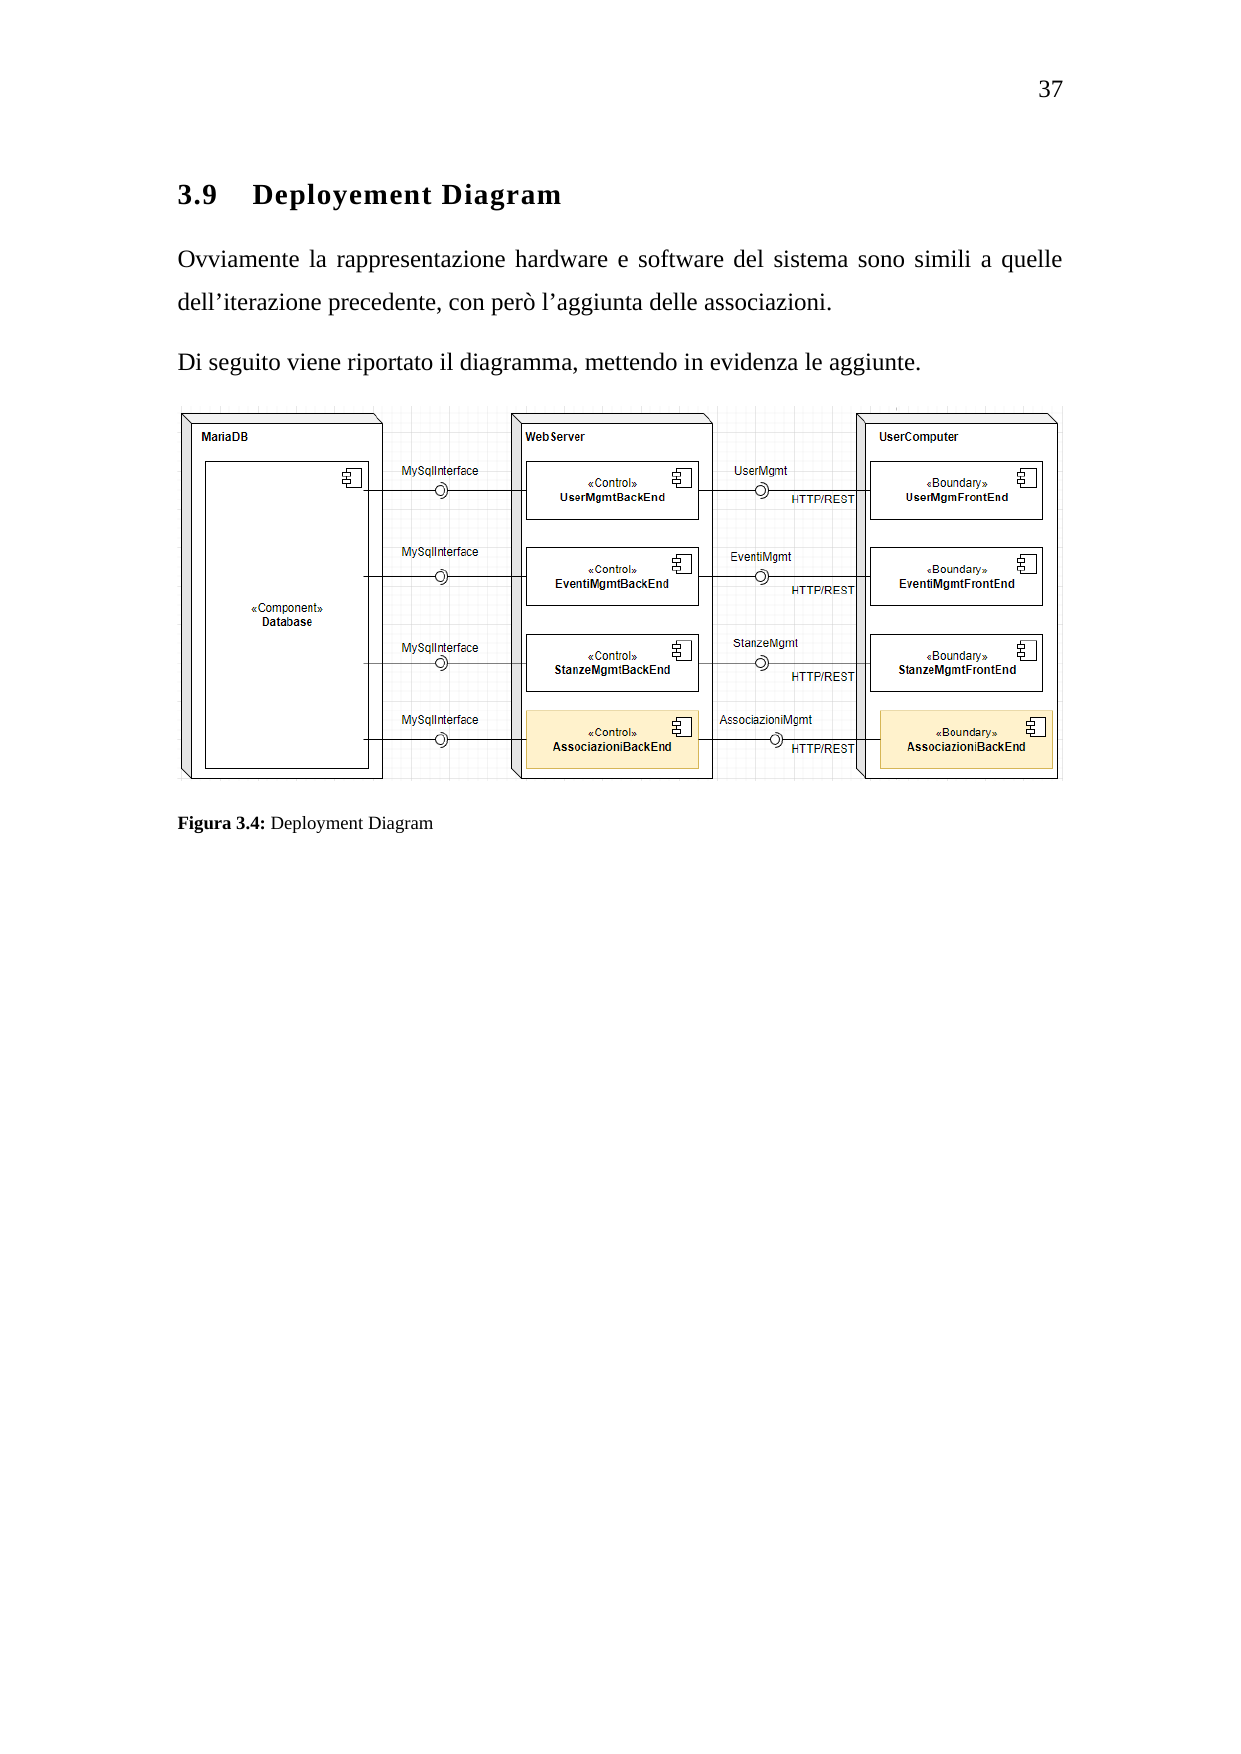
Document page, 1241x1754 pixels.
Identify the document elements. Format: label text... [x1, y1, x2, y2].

subtitle Deployement Diagram [177, 177, 1063, 211]
text Figura 3.4: Deployment Diagram [177, 812, 1063, 833]
text Di seguito viene riportato il diagramma, mettendo in evidenza le aggiunte. [177, 347, 1063, 376]
text Ovviamente la rappresentazione hardware e software del sistema sono simili a quelle dell’iterazione precedente, con però l’aggiunta delle associazioni. [177, 244, 1063, 316]
picture [177, 406, 1063, 781]
